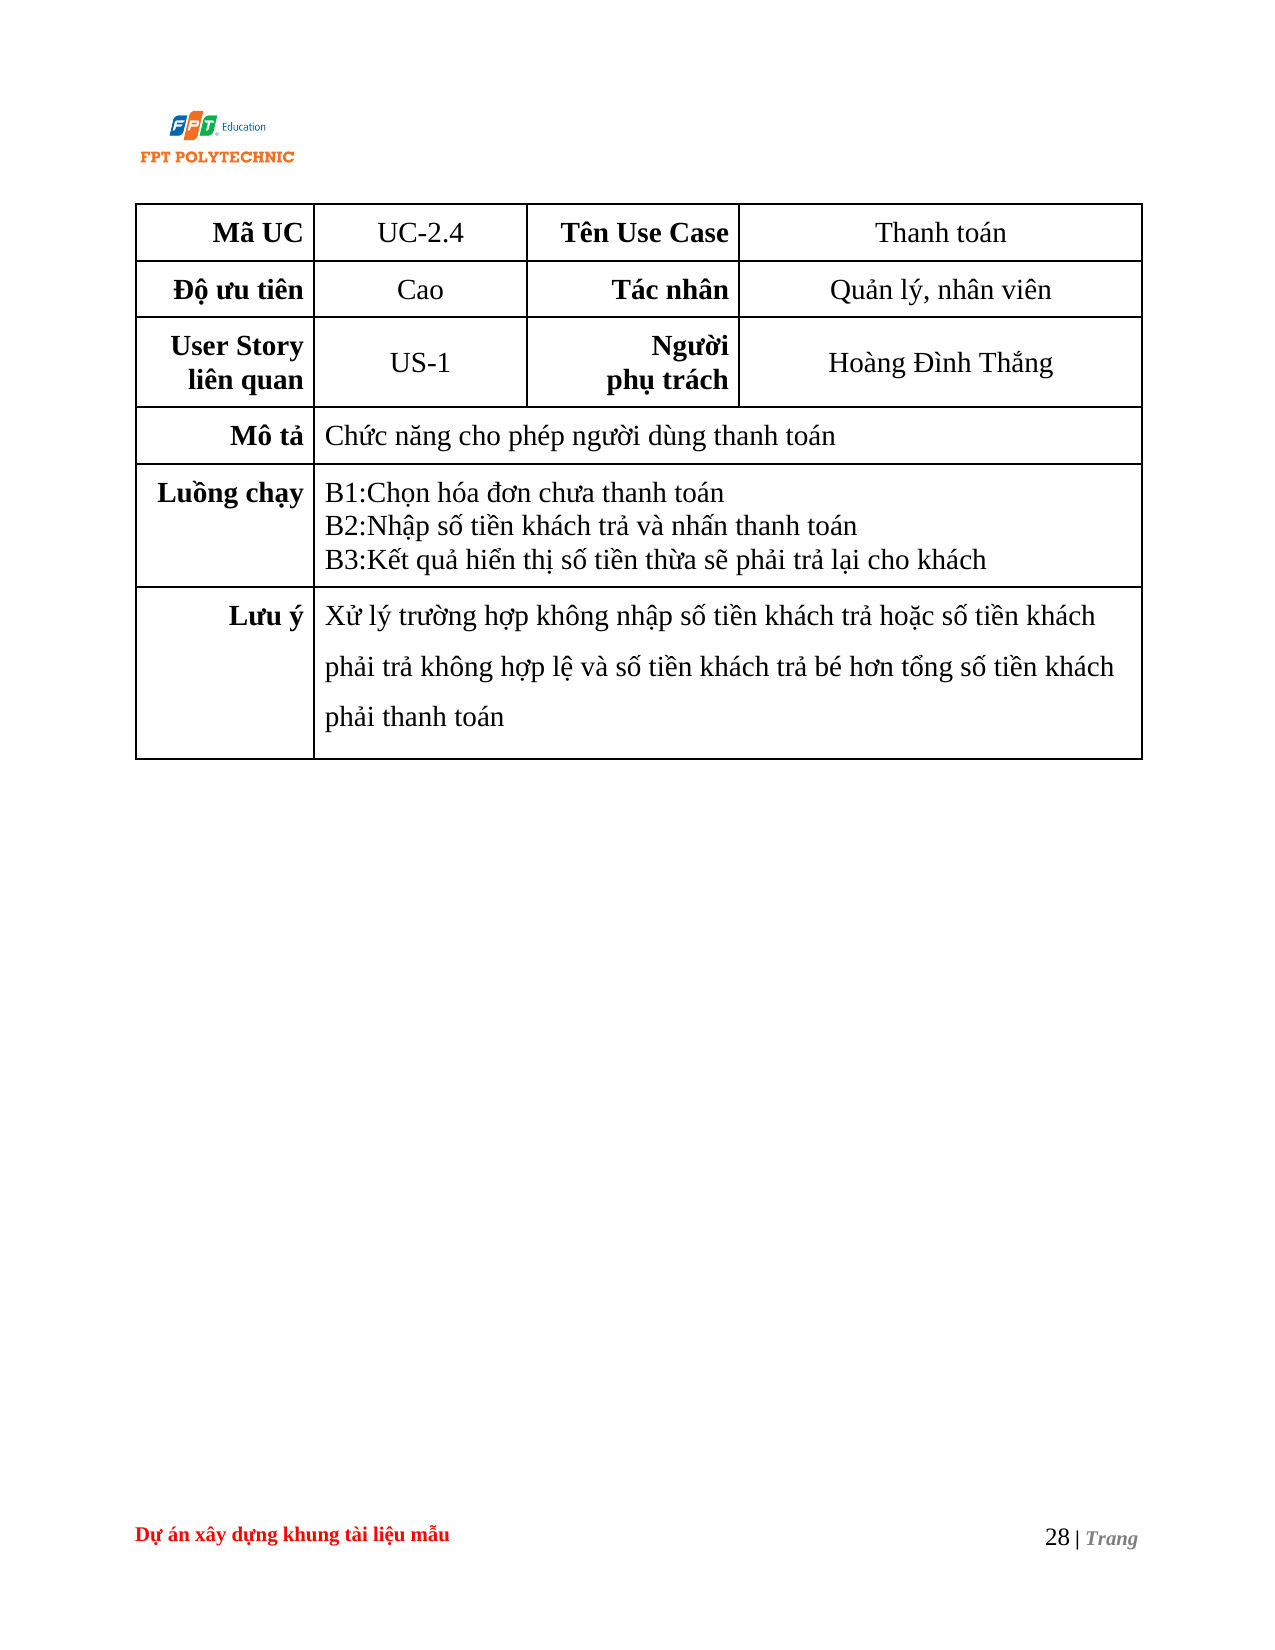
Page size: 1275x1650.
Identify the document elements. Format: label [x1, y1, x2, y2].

picture [135, 103, 299, 175]
